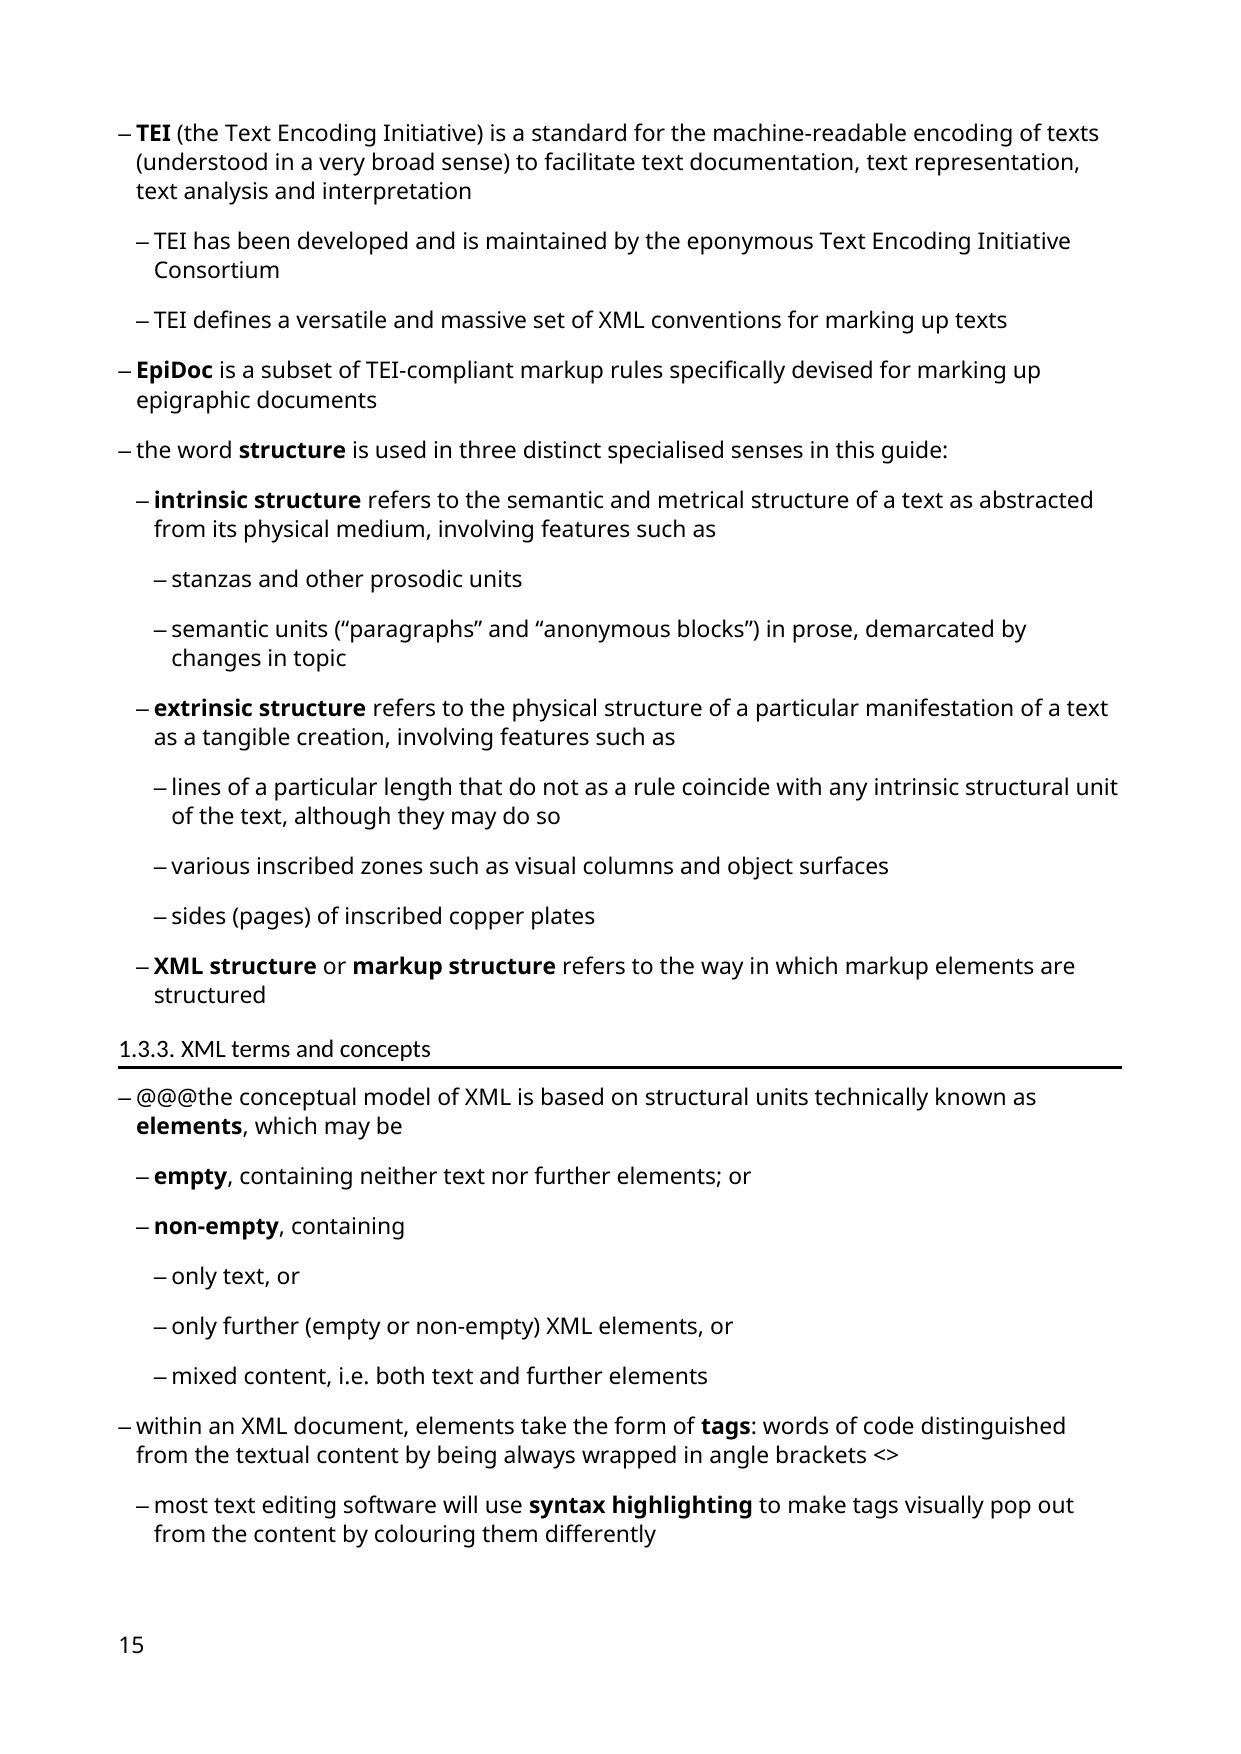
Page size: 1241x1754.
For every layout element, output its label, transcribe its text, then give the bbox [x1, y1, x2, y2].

list sides (pages) of inscribed copper plates [153, 901, 1122, 931]
list only text, or [153, 1261, 1122, 1290]
list EpiDoc is a subset of TEI-compliant markup rules specifically devised for marking up epigraphic documents [118, 356, 1122, 414]
list stanzas and other prosodic units [153, 564, 1122, 593]
list semantic units (“paragraphs” and “anonymous blocks”) in prose, demarcated by changes in topic [153, 614, 1122, 672]
list only further (empty or non-empty) XML elements, or [153, 1311, 1122, 1340]
list various inscribed zones such as visual columns and object surfaces [153, 851, 1122, 881]
list within an XML document, elements take the form of tags: words of code distinguished from the textual content by being always wrapped in angle brackets <> [118, 1411, 1122, 1469]
subtitle XML terms and concepts [118, 1031, 1122, 1066]
list TEI defines a versatile and massive set of XML conventions for marking up texts [136, 306, 1122, 335]
list most text editing software will use syntax highlighting to make tags visually pop out from the content by colouring them differently [136, 1490, 1122, 1548]
list @@@the conceptual model of XML is based on structural units technically known as elements, which may be [118, 1082, 1122, 1140]
list XML structure or markup structure refers to the way in which markup elements are structured [136, 951, 1122, 1010]
list mixed content, i.e. both text and further elements [153, 1361, 1122, 1390]
list extrinsic structure refers to the physical structure of a particular manifestation of a text as a tangible creation, involving features such as [136, 693, 1122, 751]
list TEI (the Text Encoding Initiative) is a standard for the machine-readable encoding of texts (understood in a very broad sense) to facilitate text documentation, text representation, text analysis and interpretation [118, 118, 1122, 206]
list lines of a particular length that do not as a rule coincide with any intrinsic structural unit of the text, although they may do so [153, 772, 1122, 831]
list non-empty, containing [136, 1211, 1122, 1240]
list intrinsic structure refers to the semantic and metrical structure of a text as abstracted from its physical medium, involving features such as [136, 485, 1122, 543]
list TEI has been developed and is maintained by the eponymous Text Encoding Initiative Consortium [136, 226, 1122, 285]
list empty, containing neither text nor further elements; or [136, 1161, 1122, 1190]
list the word structure is used in three distinct specialised senses in this guide: [118, 435, 1122, 464]
